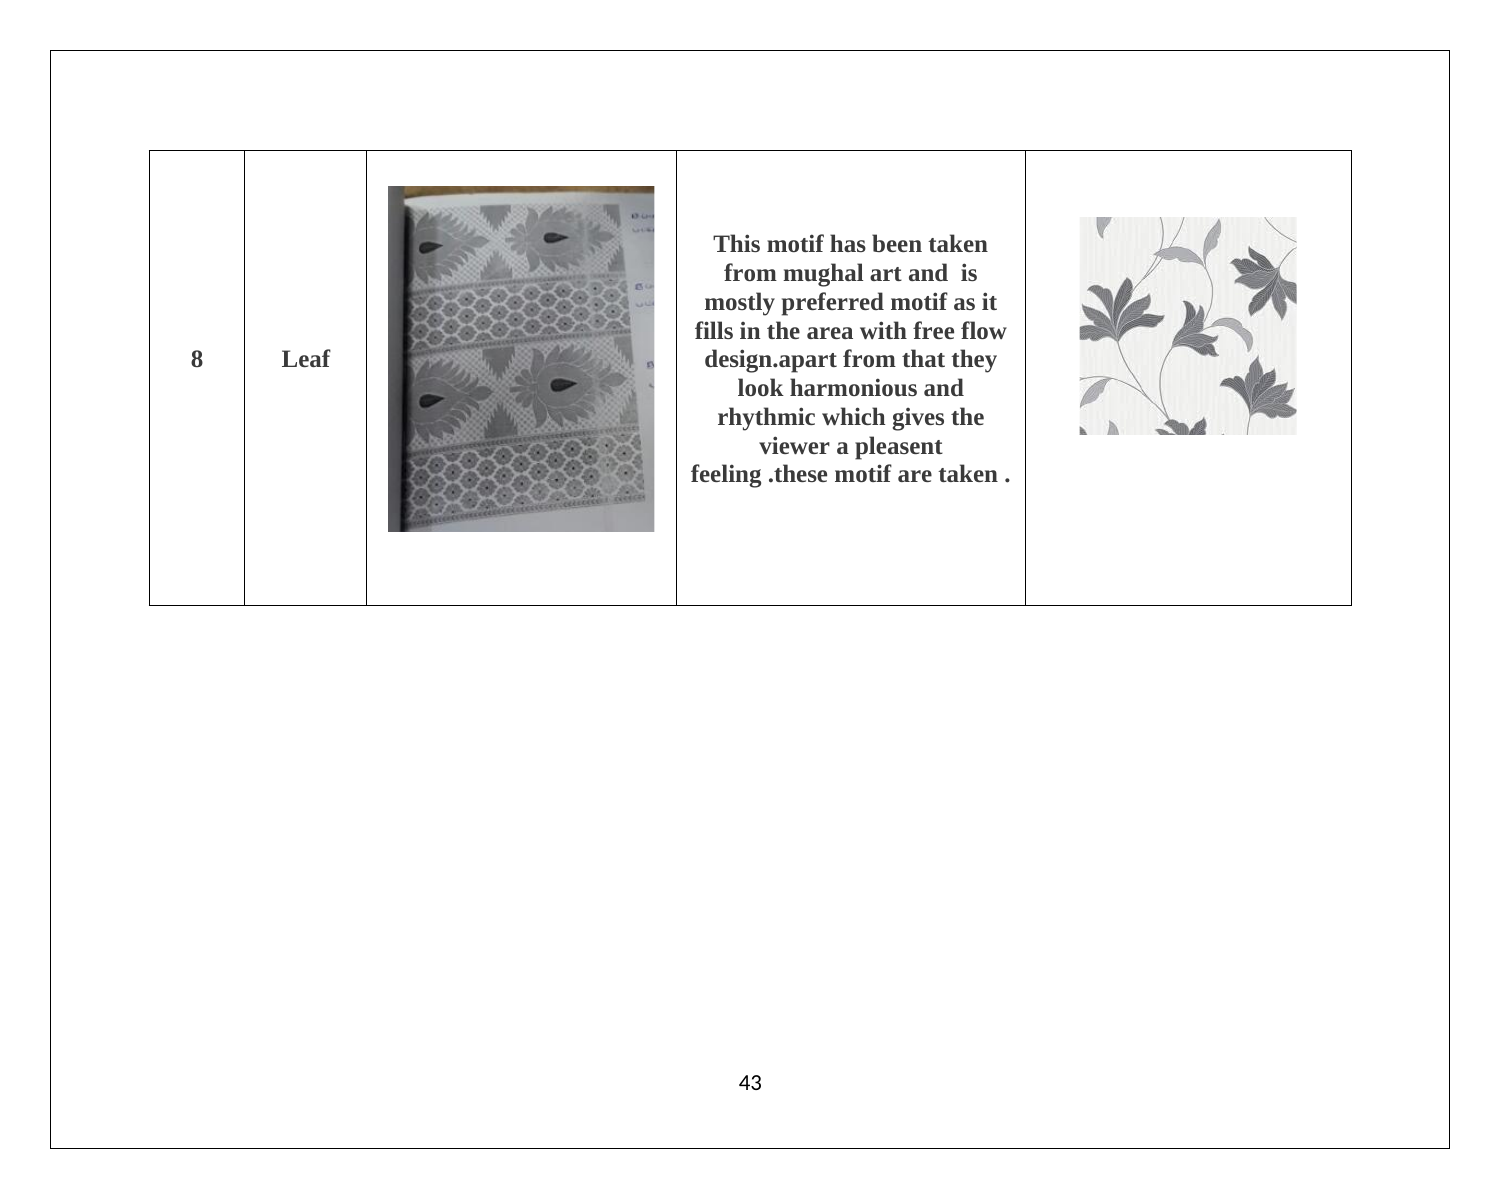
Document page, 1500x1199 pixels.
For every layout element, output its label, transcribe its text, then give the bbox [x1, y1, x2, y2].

table_cell 8 [150, 151, 244, 604]
picture [388, 186, 655, 532]
table_cell [1026, 151, 1351, 604]
picture [1079, 217, 1297, 435]
table_cell Leaf [245, 151, 366, 604]
table_cell [367, 151, 676, 604]
table_cell This motif has been taken from mughal art and is mostly preferred motif as it fills in the area with free flow design.apart from that they look harmonious and rhythmic which gives the viewer a pleasent feeling .these motif are taken . [677, 151, 1025, 604]
